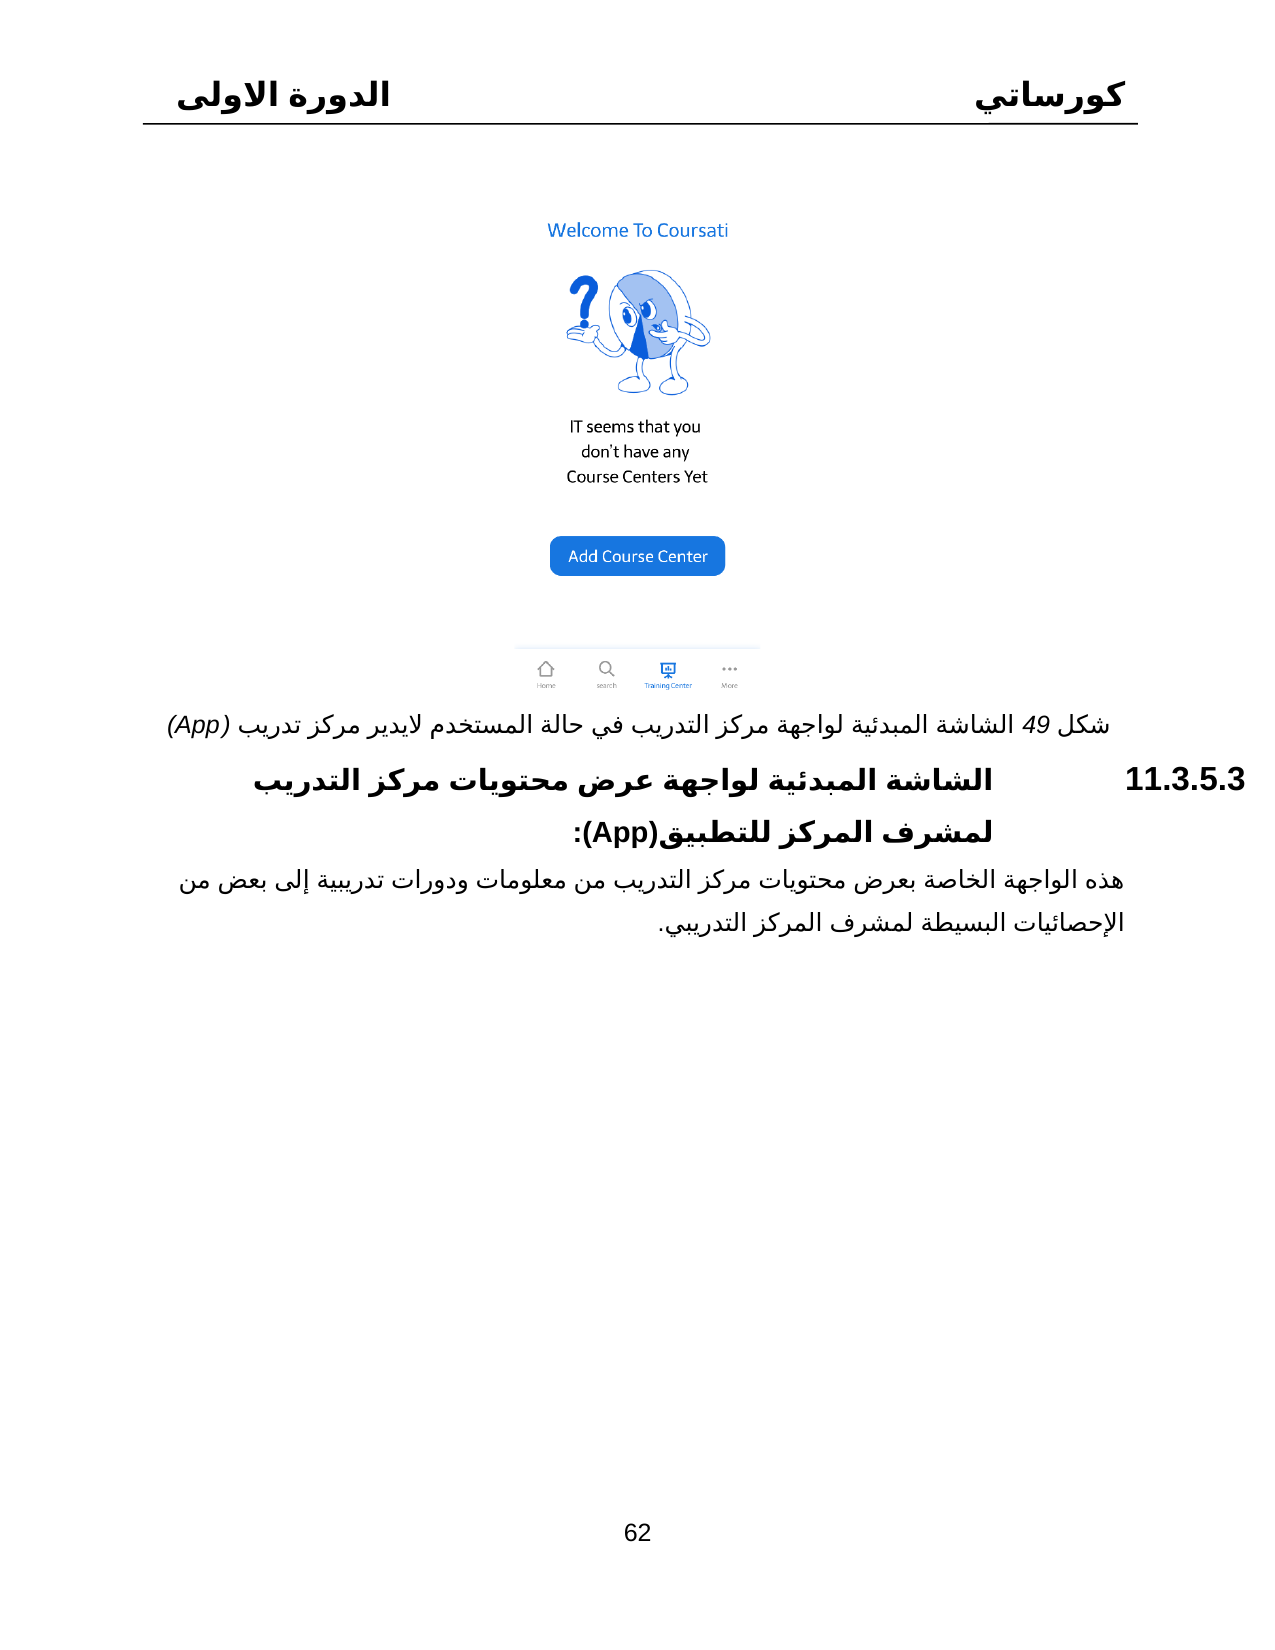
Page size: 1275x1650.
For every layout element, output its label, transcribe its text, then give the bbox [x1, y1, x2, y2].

subtitle الشاشة المبدئية لواجهة عرض محتويات مركز التدريب لمشرف المركز للتطبيق(App): [150, 759, 1125, 848]
text شكل 49 الشاشة المبدئية لواجهة مركز التدريب في حالة المستخدم لايدير مركز تدريب (App) [150, 710, 1125, 739]
picture [514, 162, 761, 696]
text هذه الواجهة الخاصة بعرض محتويات مركز التدريب من معلومات ودورات تدريبية إلى بعض من الإحصائيات البسيطة لمشرف المركز التدريبي. [150, 865, 1125, 937]
